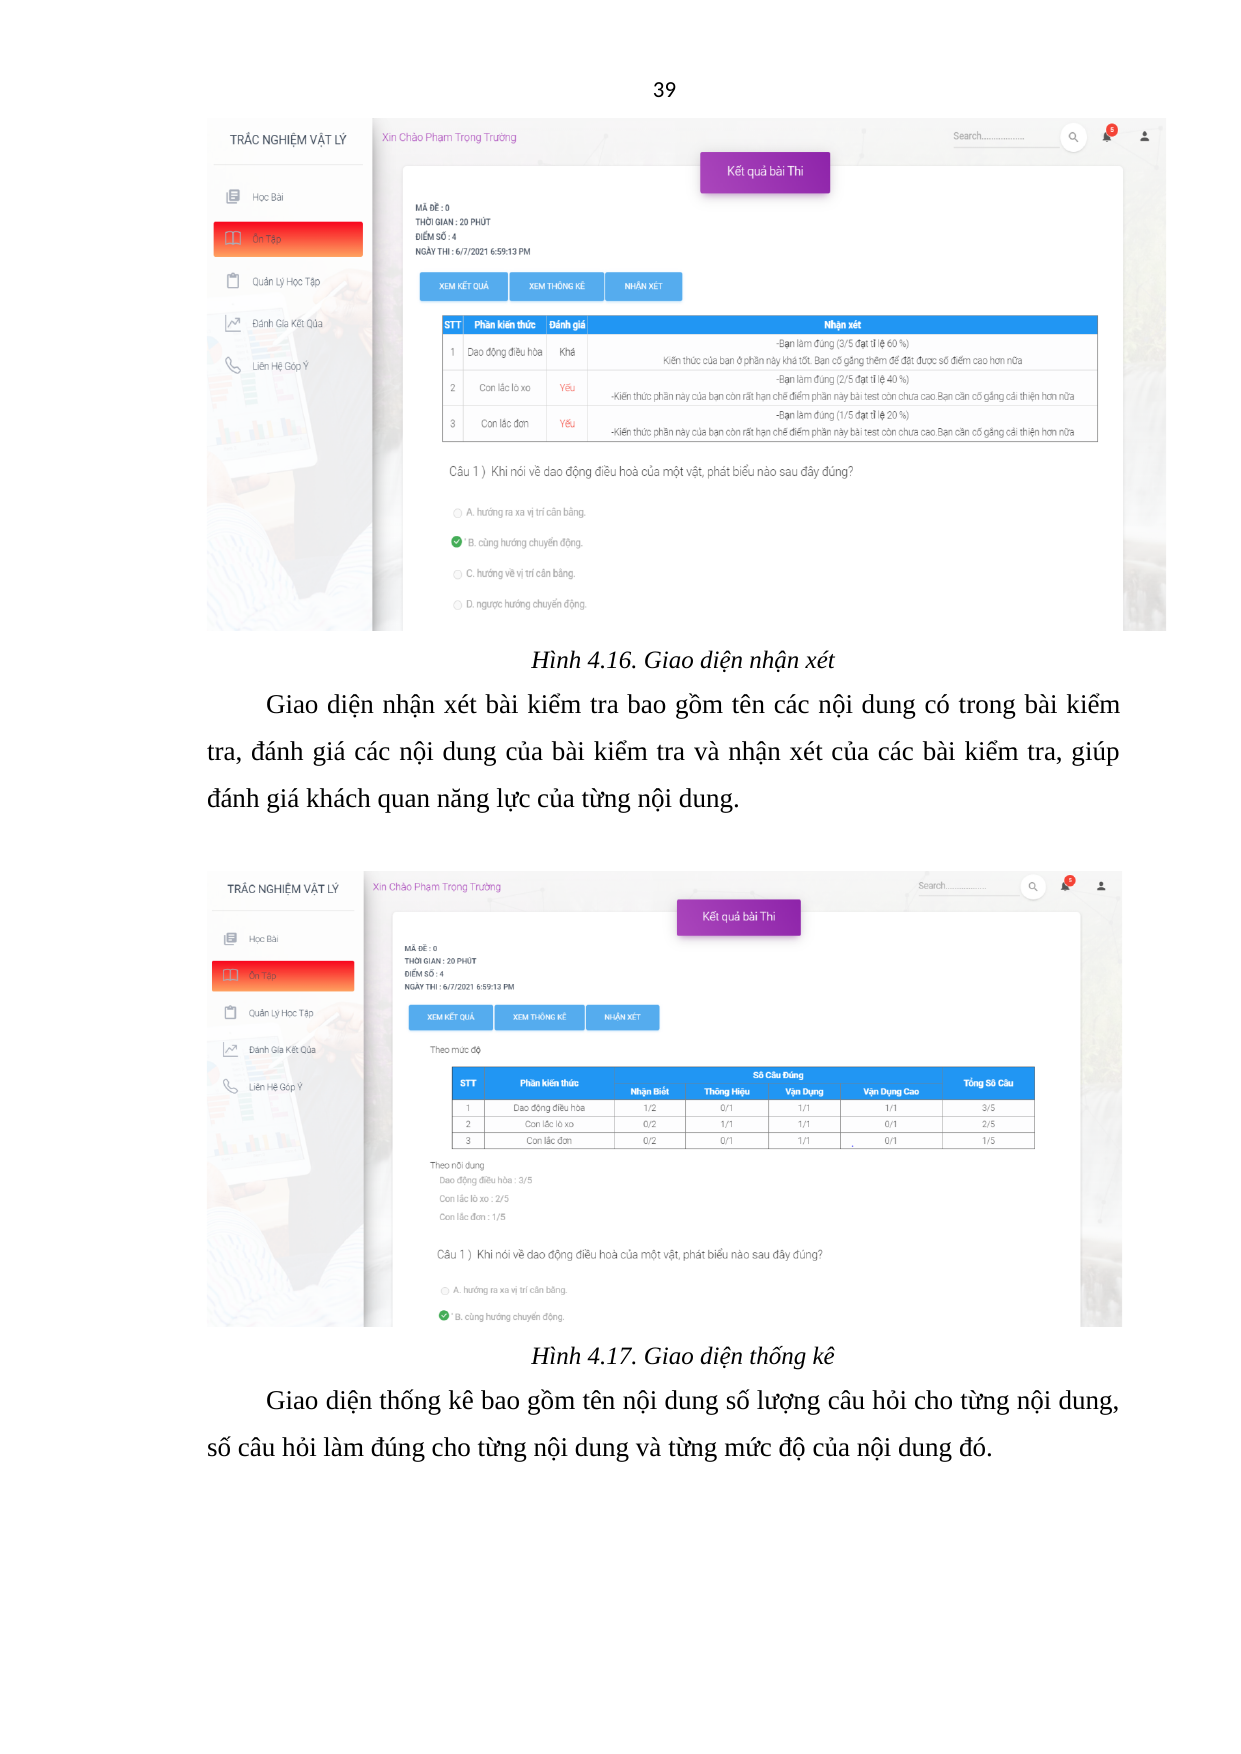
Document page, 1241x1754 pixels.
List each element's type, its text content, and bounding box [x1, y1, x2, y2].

text Giao diện nhận xét bài kiểm tra bao gồm tên các nội dung có trong bài kiểm tra, đánh giá các nội dung của bài kiểm tra và nhận xét của các bài kiểm tra, giúp đánh giá khách quan năng lực của từng nội dung. [207, 688, 1122, 813]
text Giao diện thống kê bao gồm tên nội dung số lượng câu hỏi cho từng nội dung, số câu hỏi làm đúng cho từng nội dung và từng mức độ của nội dung đó. [207, 1384, 1122, 1462]
picture [206, 871, 1123, 1327]
picture [206, 118, 1167, 631]
